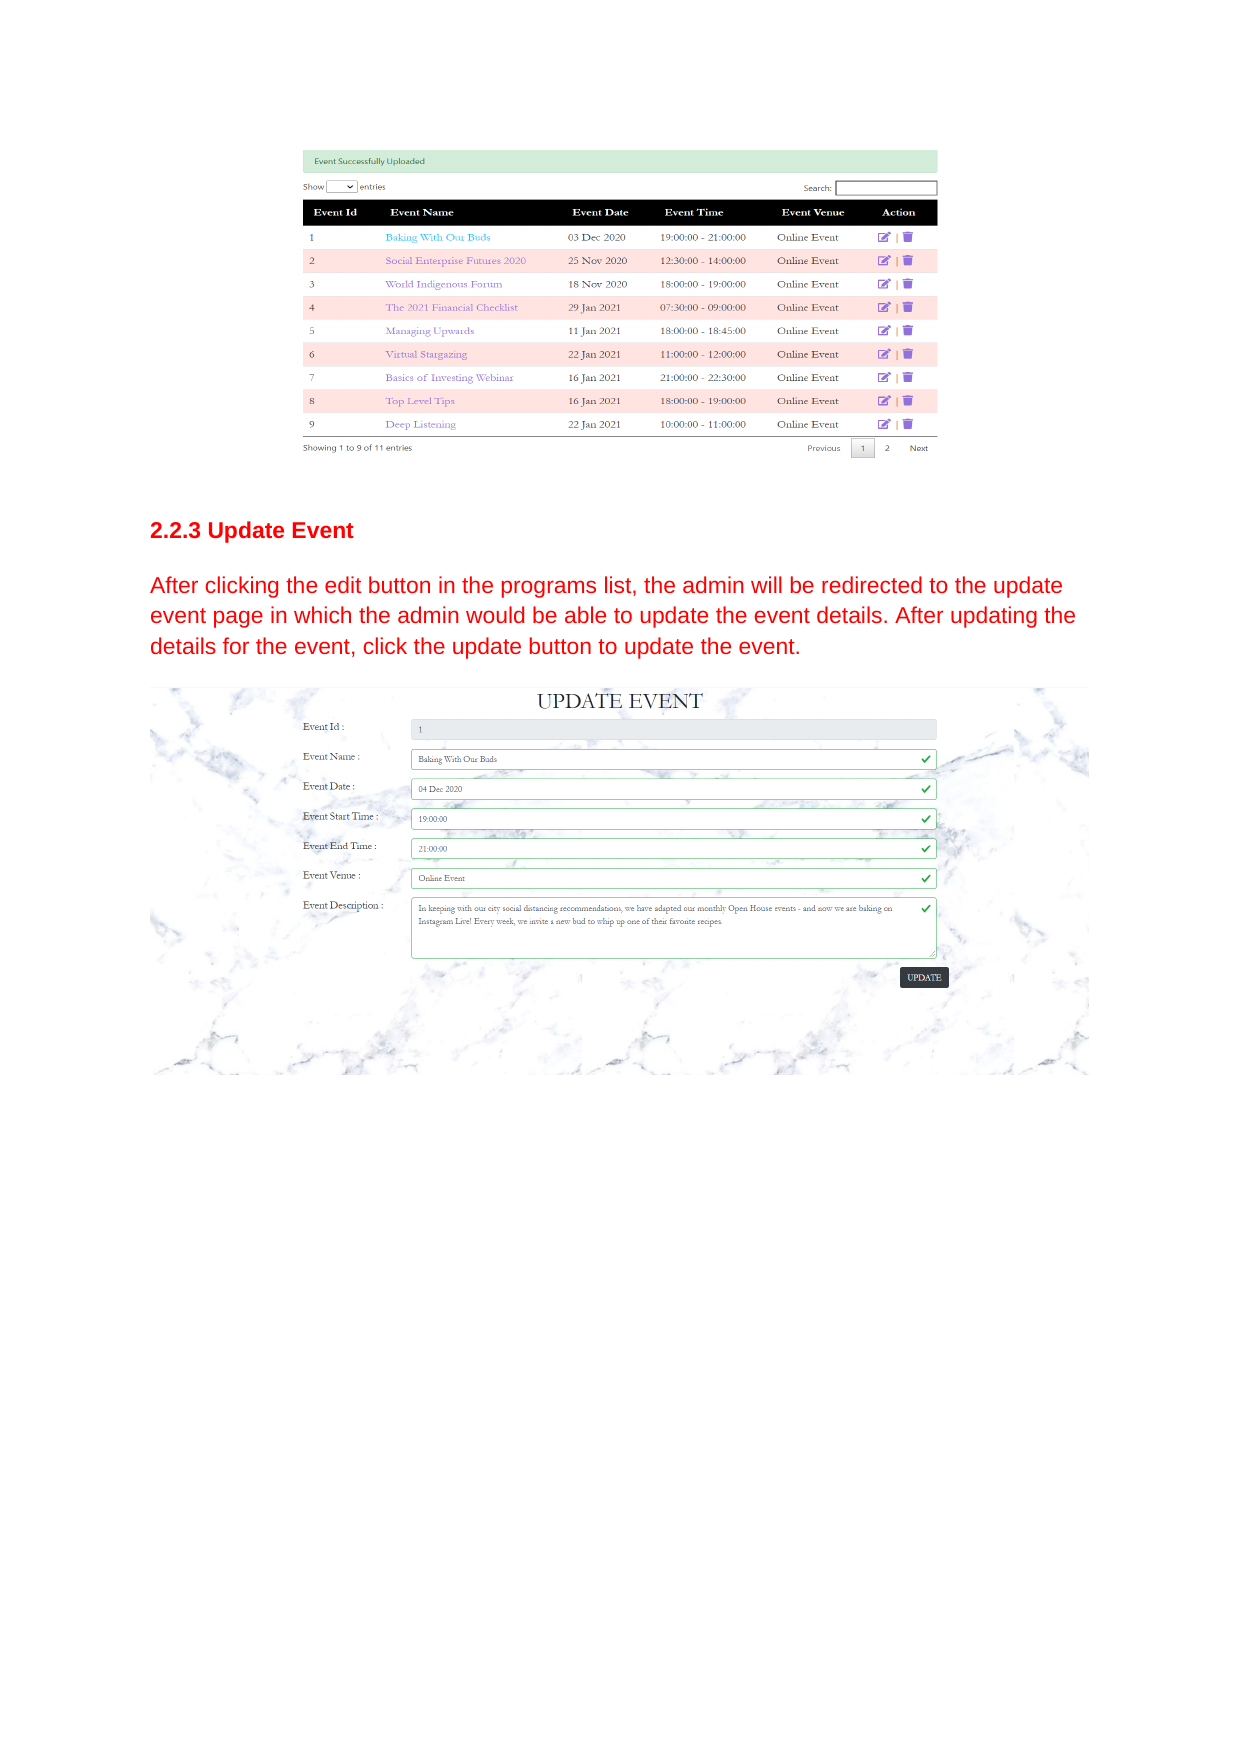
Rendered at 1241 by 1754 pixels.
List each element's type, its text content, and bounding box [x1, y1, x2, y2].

picture [150, 687, 1089, 1075]
text After clicking the edit button in the programs list, the admin will be redirected to the update event page in which the admin would be able to update the event details. After updating the details for the event, click the update button to update the event. [150, 572, 1090, 659]
picture [150, 150, 1089, 489]
text 2.2.3 Update Event [150, 517, 1090, 543]
